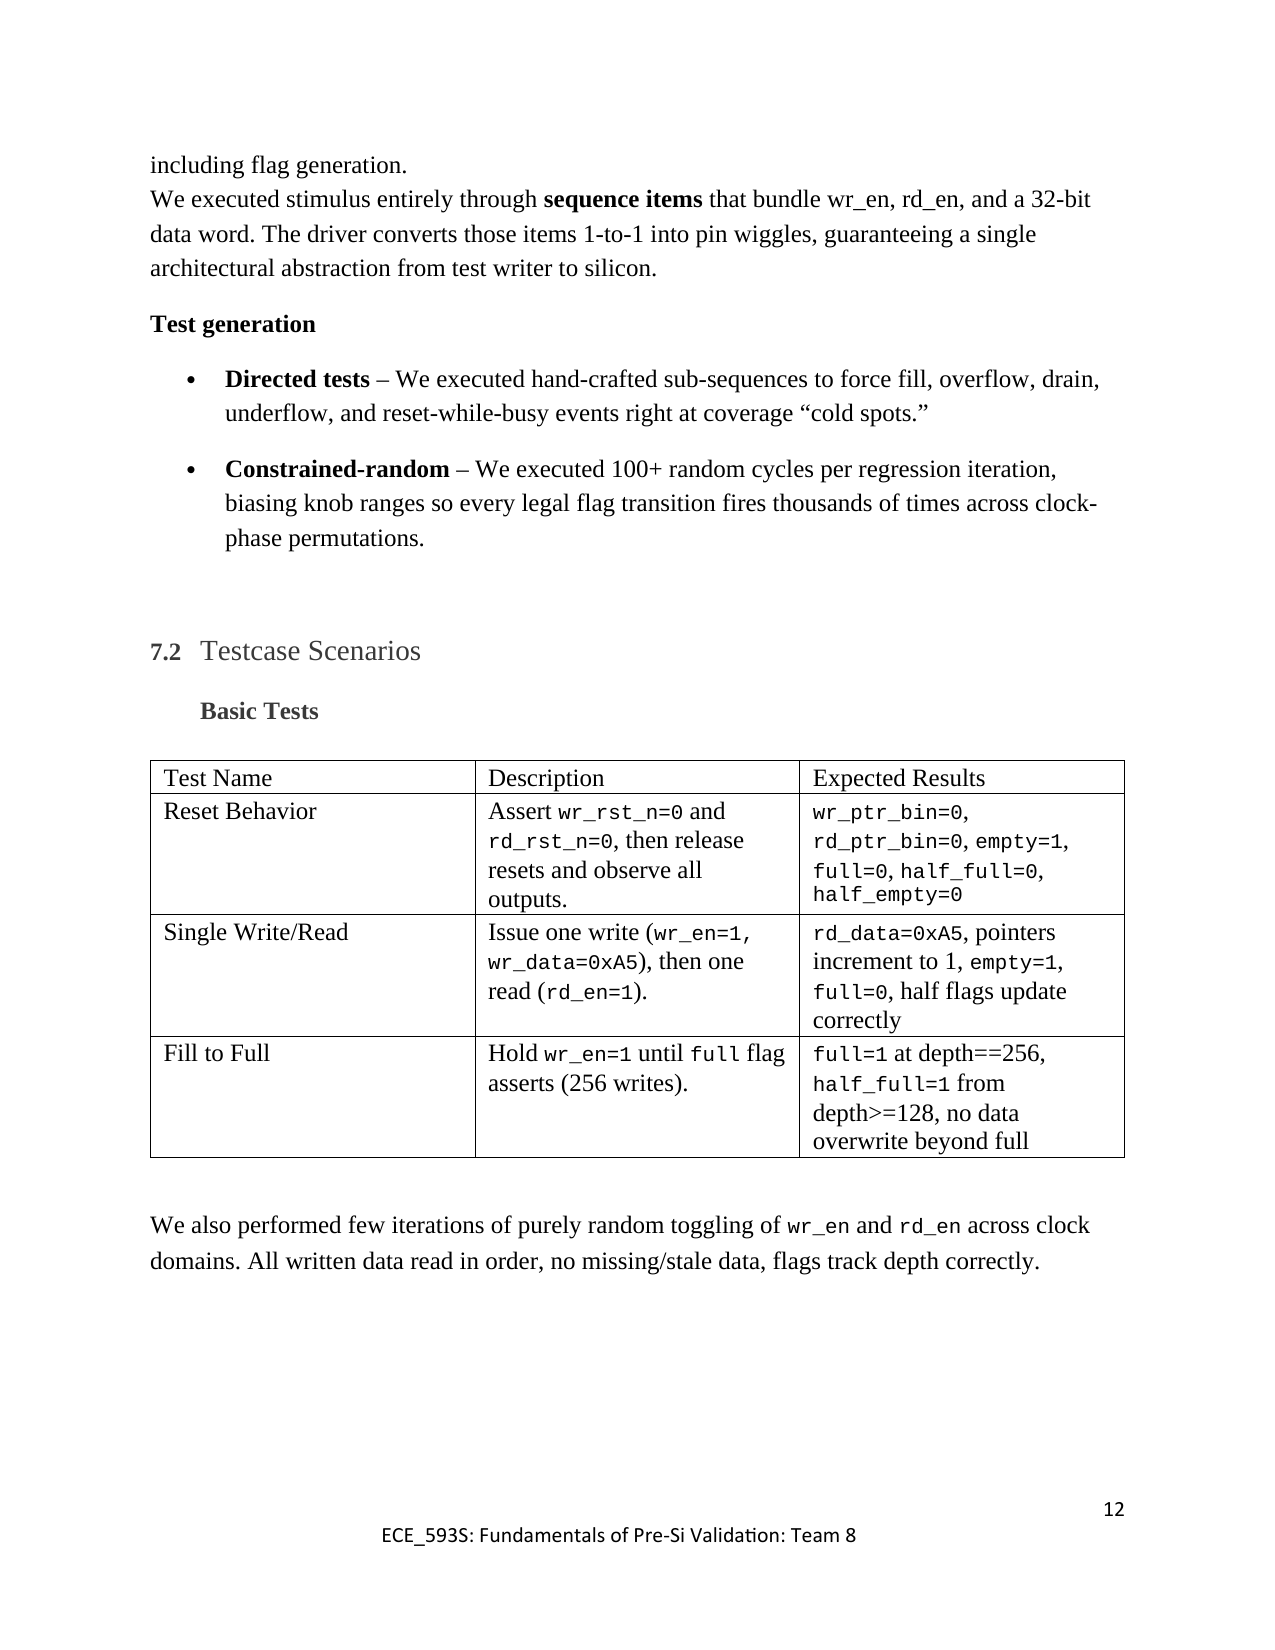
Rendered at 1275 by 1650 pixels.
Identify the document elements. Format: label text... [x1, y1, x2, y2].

table_cell [476, 794, 799, 914]
list Directed tests – We executed hand-crafted sub-sequences to force fill, overflow, drain, underflow, and reset-while-busy events right at coverage “cold spots.” [187, 364, 1125, 427]
subtitle Testcase Scenarios Basic Tests [150, 633, 1125, 760]
table_cell [800, 794, 1124, 914]
table_cell [476, 1037, 799, 1157]
text Test generation [150, 309, 1125, 337]
table_cell [151, 1037, 475, 1157]
table_cell [151, 794, 475, 914]
table_cell [151, 915, 475, 1036]
table_cell [800, 915, 1124, 1036]
table_header [476, 761, 799, 793]
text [150, 1211, 1125, 1447]
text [150, 150, 1125, 282]
table_cell [800, 1037, 1124, 1157]
table_cell [476, 915, 799, 1036]
table_header [151, 761, 475, 793]
list Constrained-random – We executed 100+ random cycles per regression iteration, biasing knob ranges so every legal flag transition fires thousands of times across clock-phase permutations. [187, 454, 1125, 552]
table_header [800, 761, 1124, 793]
